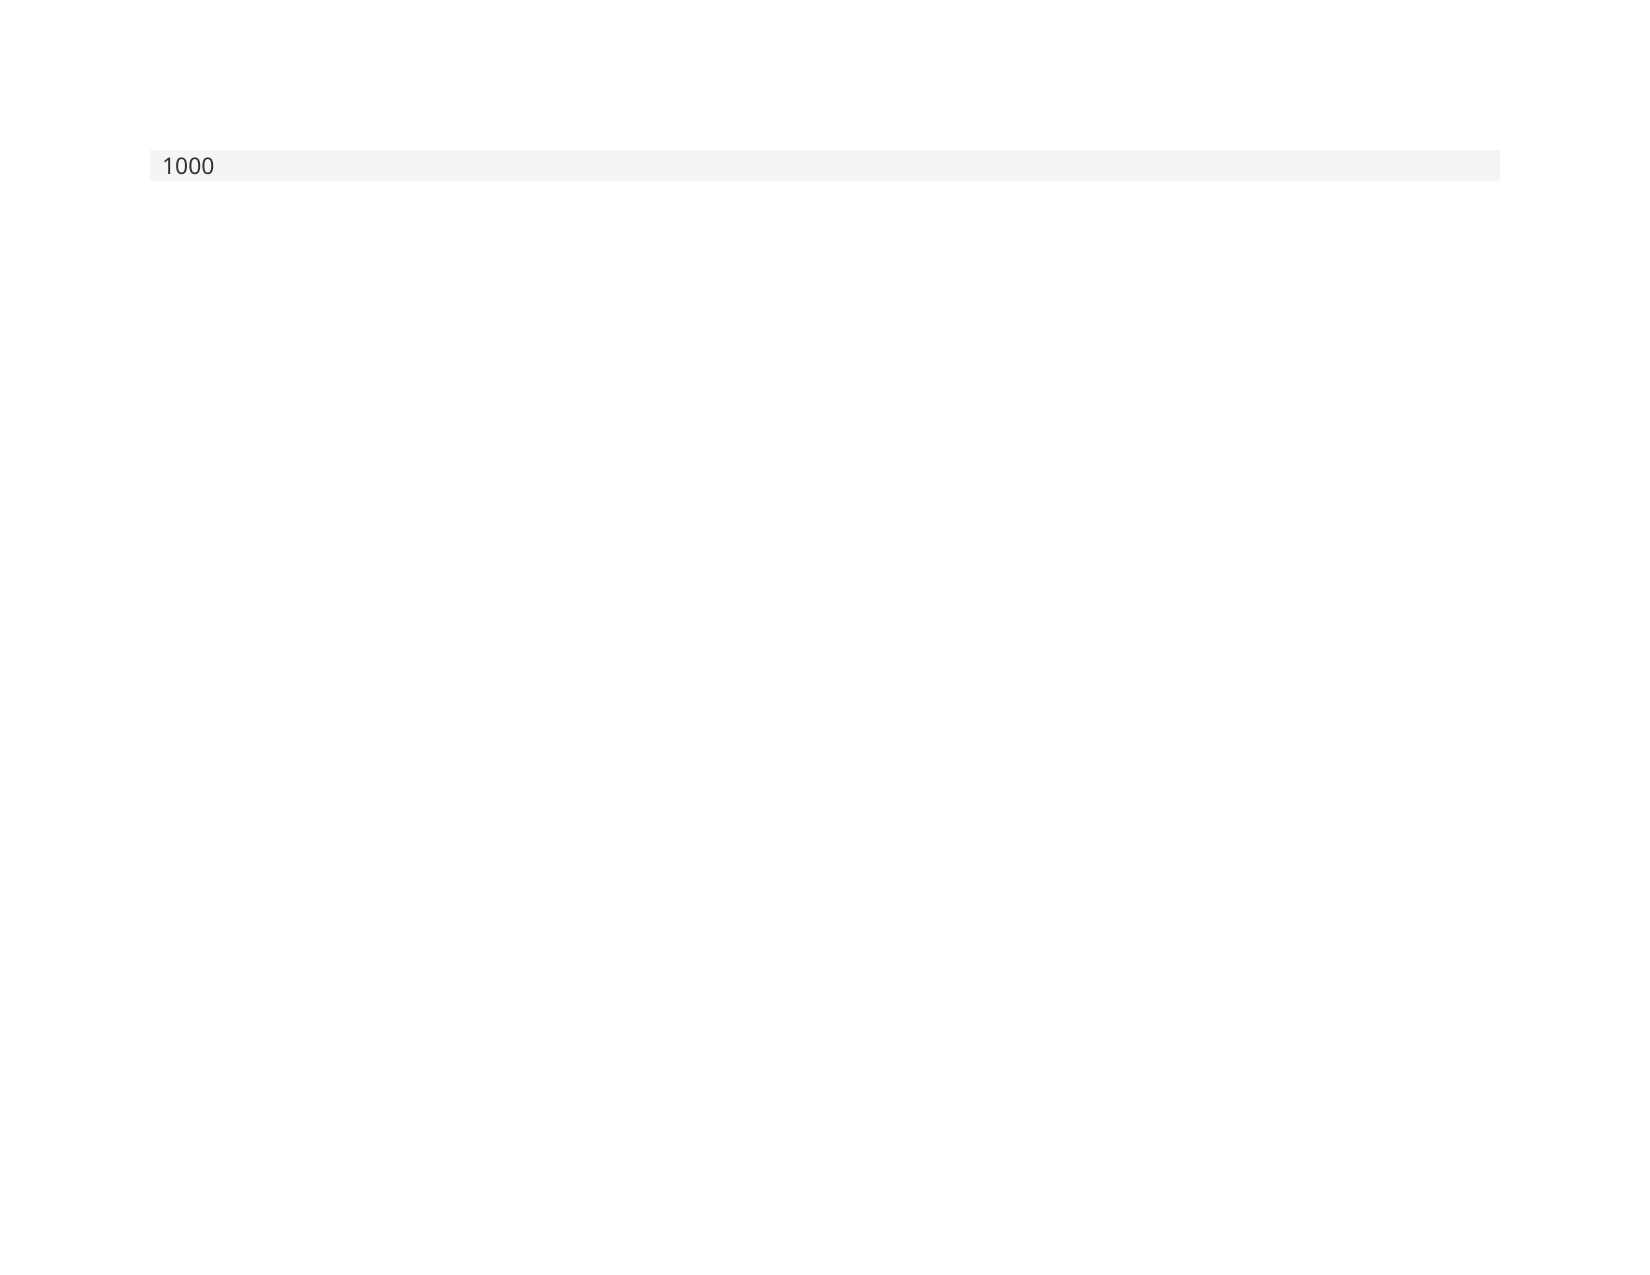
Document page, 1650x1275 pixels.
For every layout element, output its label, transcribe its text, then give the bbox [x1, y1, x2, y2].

text 1000 [150, 150, 1500, 181]
